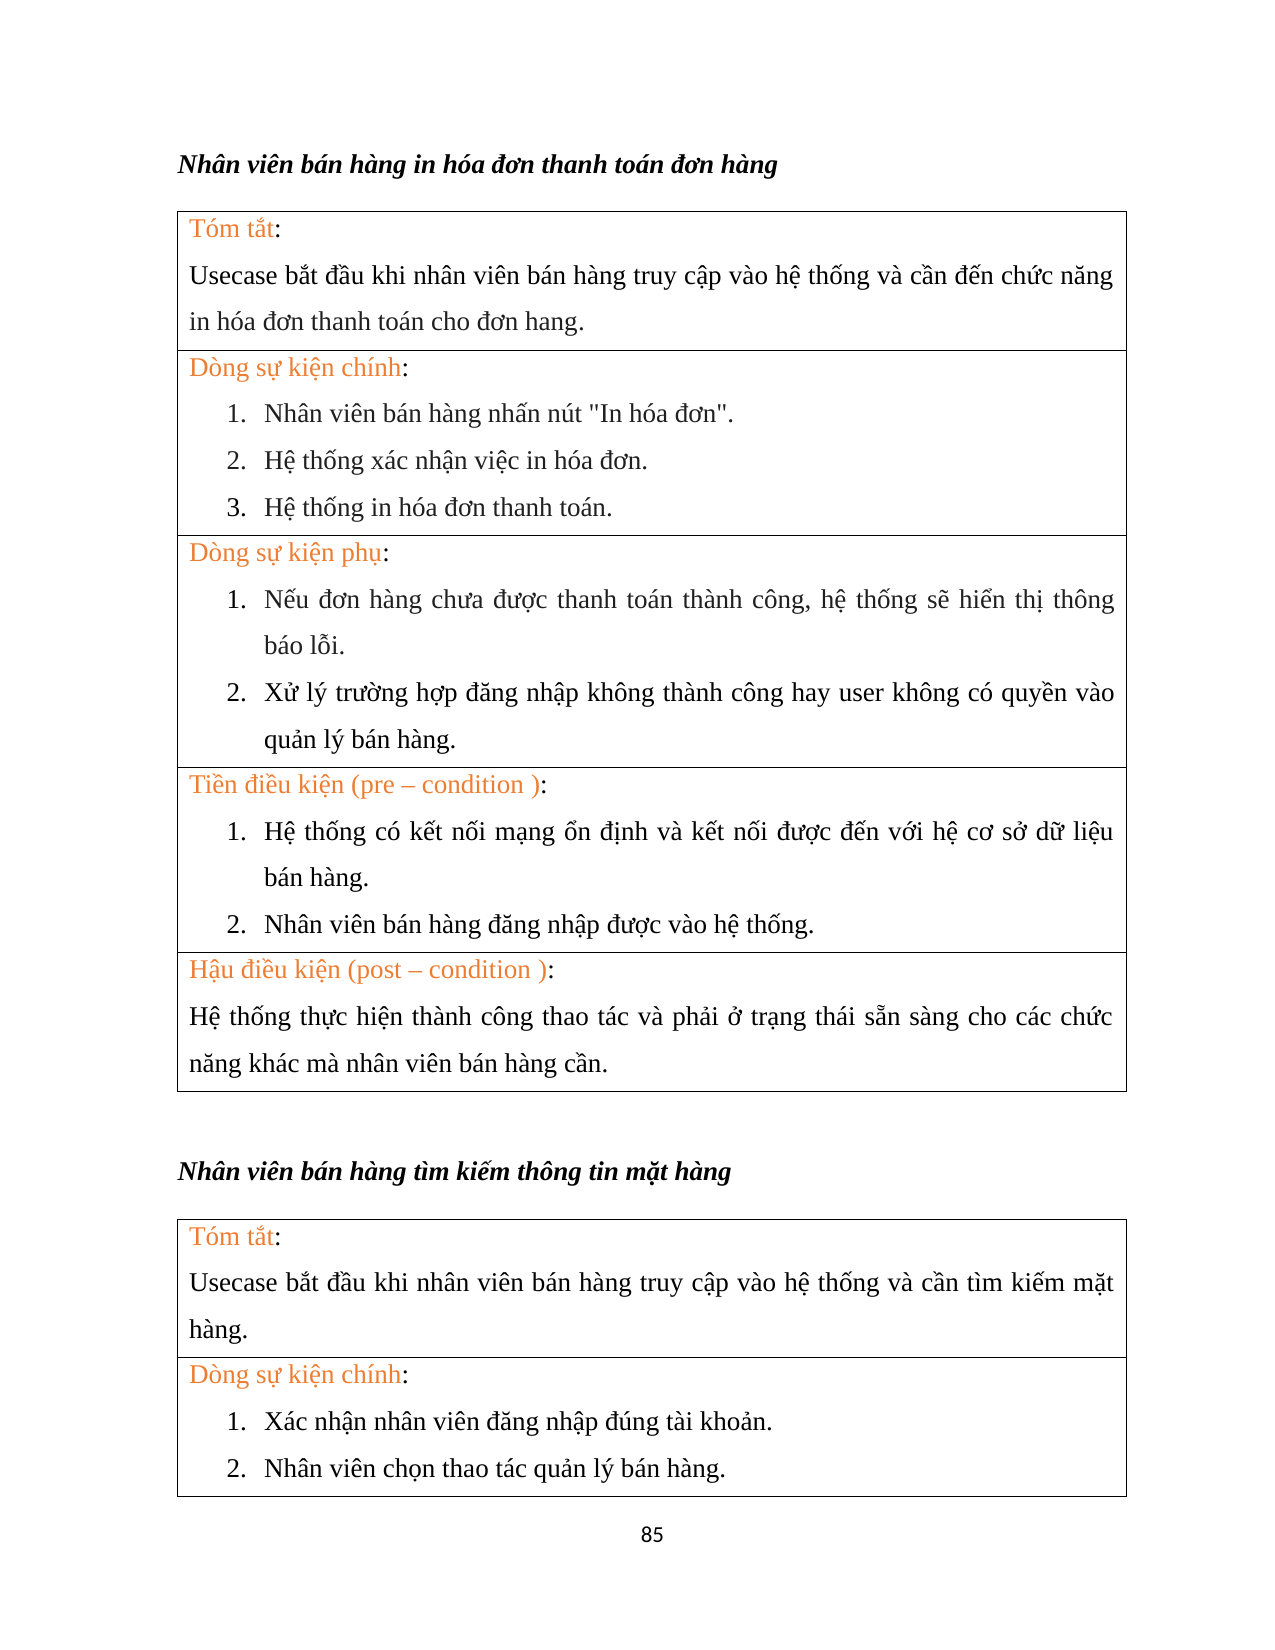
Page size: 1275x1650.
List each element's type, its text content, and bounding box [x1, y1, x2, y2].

table_cell Dòng sự kiện phụ: Nếu đơn hàng chưa được thanh toán thành công, hệ thống sẽ hiển thị thông báo lỗi. Xử lý trường hợp đăng nhập không thành công hay user không có quyền vào quản lý bán hàng. [178, 536, 1126, 767]
text Nhân viên bán hàng tìm kiếm thông tin mặt hàng [177, 1155, 1127, 1186]
table_header Tóm tắt: Usecase bắt đầu khi nhân viên bán hàng truy cập vào hệ thống và cần đến chức năng in hóa đơn thanh toán cho đơn hang. [178, 212, 1126, 350]
table_cell Tiền điều kiện (pre – condition ): Hệ thống có kết nối mạng ổn định và kết nối được đến với hệ cơ sở dữ liệu bán hàng. Nhân viên bán hàng đăng nhập được vào hệ thống. [178, 768, 1126, 952]
text Nhân viên bán hàng in hóa đơn thanh toán đơn hàng [177, 148, 1127, 179]
table_header Tóm tắt: Usecase bắt đầu khi nhân viên bán hàng truy cập vào hệ thống và cần tìm kiếm mặt hàng. [178, 1220, 1126, 1357]
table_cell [178, 1358, 1126, 1496]
table_cell Hậu điều kiện (post – condition ): Hệ thống thực hiện thành công thao tác và phải ở trạng thái sẵn sàng cho các chức năng khác mà nhân viên bán hàng cần. [178, 953, 1126, 1091]
table_cell Dòng sự kiện chính: Nhân viên bán hàng nhấn nút "In hóa đơn". Hệ thống xác nhận việc in hóa đơn. Hệ thống in hóa đơn thanh toán. [178, 351, 1126, 535]
